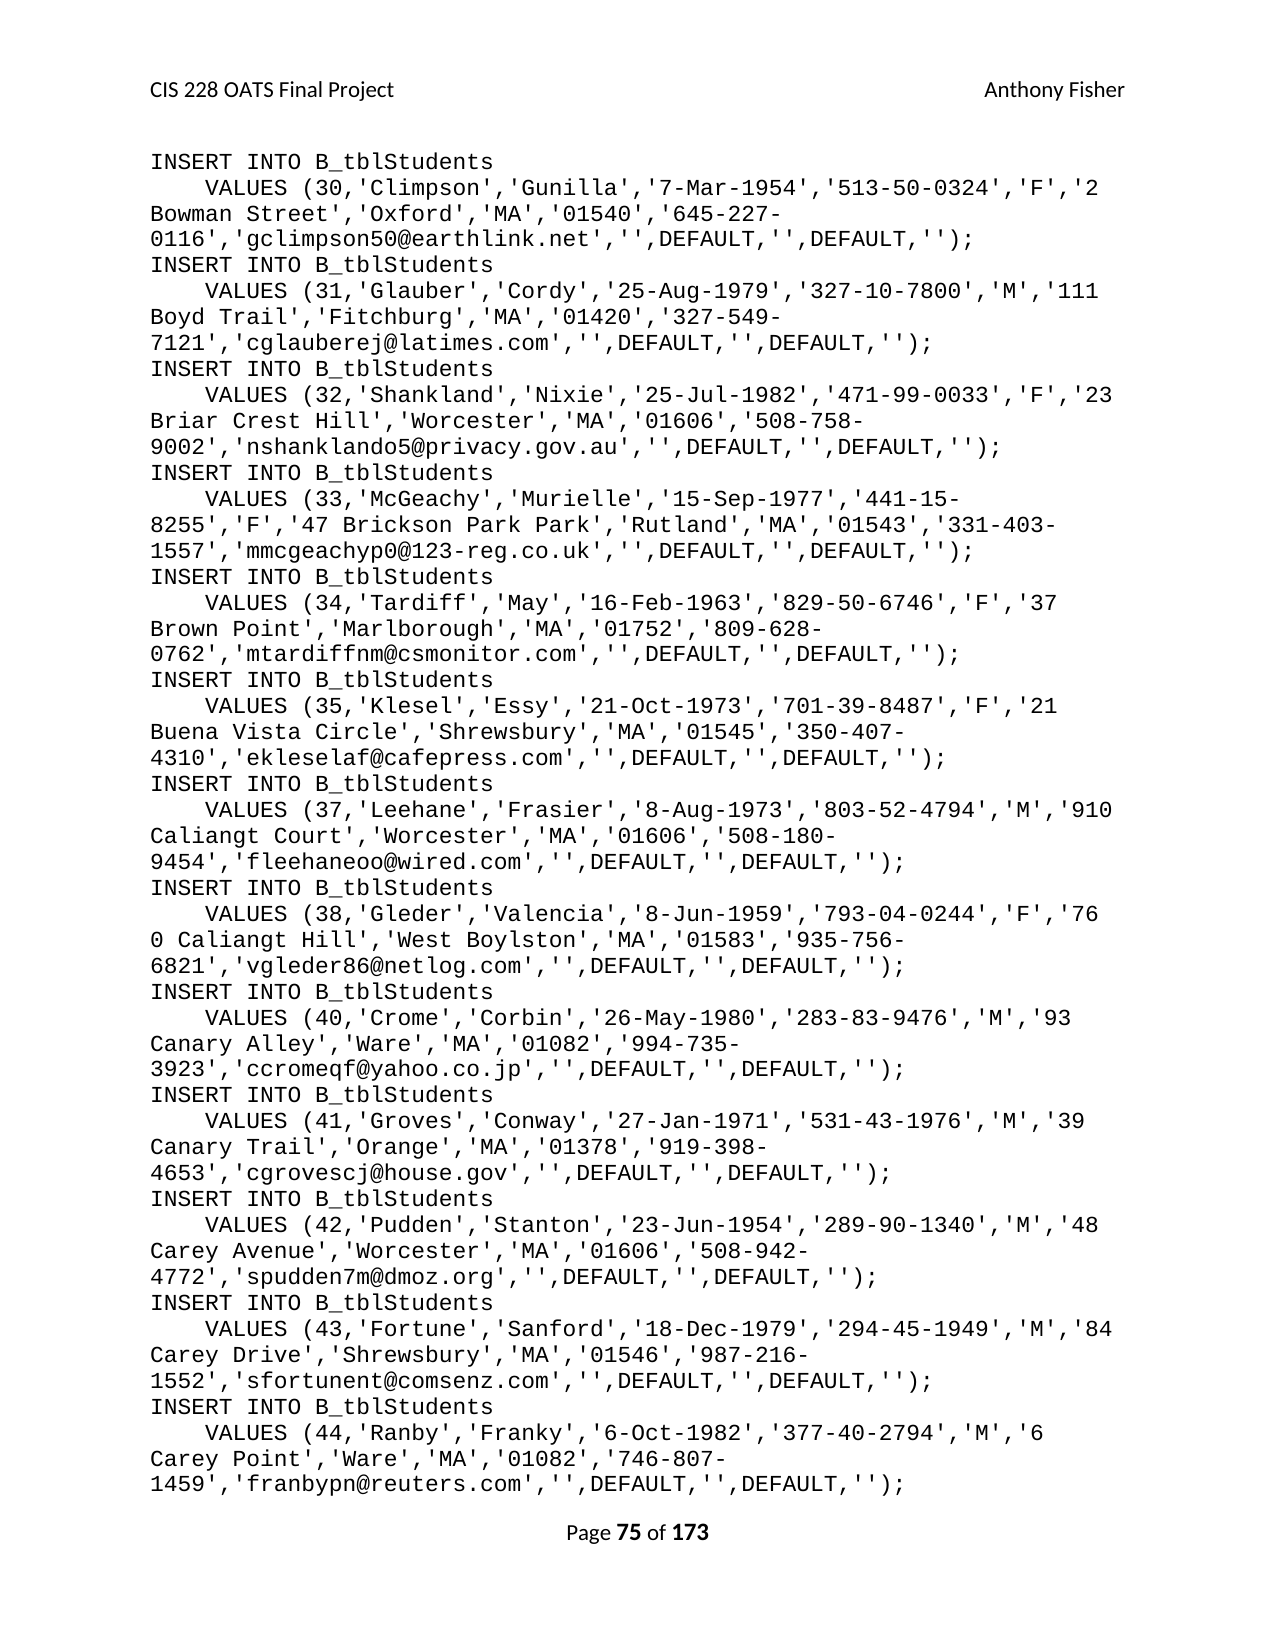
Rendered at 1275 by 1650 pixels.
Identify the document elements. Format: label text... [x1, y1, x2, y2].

text VALUES (37,'Leehane','Frasier','8-Aug-1973','803-52-4794','M','910 Caliangt Court','Worcester','MA','01606','508-180-9454','fleehaneoo@wired.com','',DEFAULT,'',DEFAULT,''); [150, 798, 1125, 876]
text INSERT INTO B_tblStudents [150, 1187, 1125, 1213]
text INSERT INTO B_tblStudents [150, 1291, 1125, 1317]
text VALUES (30,'Climpson','Gunilla','7-Mar-1954','513-50-0324','F','2 Bowman Street','Oxford','MA','01540','645-227-0116','gclimpson50@earthlink.net','',DEFAULT,'',DEFAULT,''); [150, 176, 1125, 254]
text VALUES (38,'Gleder','Valencia','8-Jun-1959','793-04-0244','F','76 0 Caliangt Hill','West Boylston','MA','01583','935-756-6821','vgleder86@netlog.com','',DEFAULT,'',DEFAULT,''); [150, 902, 1125, 980]
text VALUES (40,'Crome','Corbin','26-May-1980','283-83-9476','M','93 Canary Alley','Ware','MA','01082','994-735-3923','ccromeqf@yahoo.co.jp','',DEFAULT,'',DEFAULT,''); [150, 1006, 1125, 1084]
text INSERT INTO B_tblStudents [150, 150, 1125, 176]
text VALUES (44,'Ranby','Franky','6-Oct-1982','377-40-2794','M','6 Carey Point','Ware','MA','01082','746-807-1459','franbypn@reuters.com','',DEFAULT,'',DEFAULT,''); [150, 1421, 1125, 1499]
text VALUES (33,'McGeachy','Murielle','15-Sep-1977','441-15-8255','F','47 Brickson Park Park','Rutland','MA','01543','331-403-1557','mmcgeachyp0@123-reg.co.uk','',DEFAULT,'',DEFAULT,''); [150, 487, 1125, 565]
text VALUES (43,'Fortune','Sanford','18-Dec-1979','294-45-1949','M','84 Carey Drive','Shrewsbury','MA','01546','987-216-1552','sfortunent@comsenz.com','',DEFAULT,'',DEFAULT,''); [150, 1317, 1125, 1395]
text INSERT INTO B_tblStudents [150, 772, 1125, 798]
text VALUES (34,'Tardiff','May','16-Feb-1963','829-50-6746','F','37 Brown Point','Marlborough','MA','01752','809-628-0762','mtardiffnm@csmonitor.com','',DEFAULT,'',DEFAULT,''); [150, 591, 1125, 669]
text INSERT INTO B_tblStudents [150, 254, 1125, 280]
text INSERT INTO B_tblStudents [150, 980, 1125, 1006]
text INSERT INTO B_tblStudents [150, 876, 1125, 902]
text VALUES (41,'Groves','Conway','27-Jan-1971','531-43-1976','M','39 Canary Trail','Orange','MA','01378','919-398-4653','cgrovescj@house.gov','',DEFAULT,'',DEFAULT,''); [150, 1110, 1125, 1187]
text VALUES (31,'Glauber','Cordy','25-Aug-1979','327-10-7800','M','111 Boyd Trail','Fitchburg','MA','01420','327-549-7121','cglauberej@latimes.com','',DEFAULT,'',DEFAULT,''); [150, 280, 1125, 357]
text INSERT INTO B_tblStudents [150, 669, 1125, 695]
text INSERT INTO B_tblStudents [150, 1084, 1125, 1110]
text VALUES (32,'Shankland','Nixie','25-Jul-1982','471-99-0033','F','23 Briar Crest Hill','Worcester','MA','01606','508-758-9002','nshanklando5@privacy.gov.au','',DEFAULT,'',DEFAULT,''); [150, 383, 1125, 461]
text INSERT INTO B_tblStudents [150, 357, 1125, 383]
text INSERT INTO B_tblStudents [150, 461, 1125, 487]
text INSERT INTO B_tblStudents [150, 565, 1125, 591]
text INSERT INTO B_tblStudents [150, 1395, 1125, 1421]
text VALUES (42,'Pudden','Stanton','23-Jun-1954','289-90-1340','M','48 Carey Avenue','Worcester','MA','01606','508-942-4772','spudden7m@dmoz.org','',DEFAULT,'',DEFAULT,''); [150, 1213, 1125, 1291]
text VALUES (35,'Klesel','Essy','21-Oct-1973','701-39-8487','F','21 Buena Vista Circle','Shrewsbury','MA','01545','350-407-4310','ekleselaf@cafepress.com','',DEFAULT,'',DEFAULT,''); [150, 695, 1125, 772]
